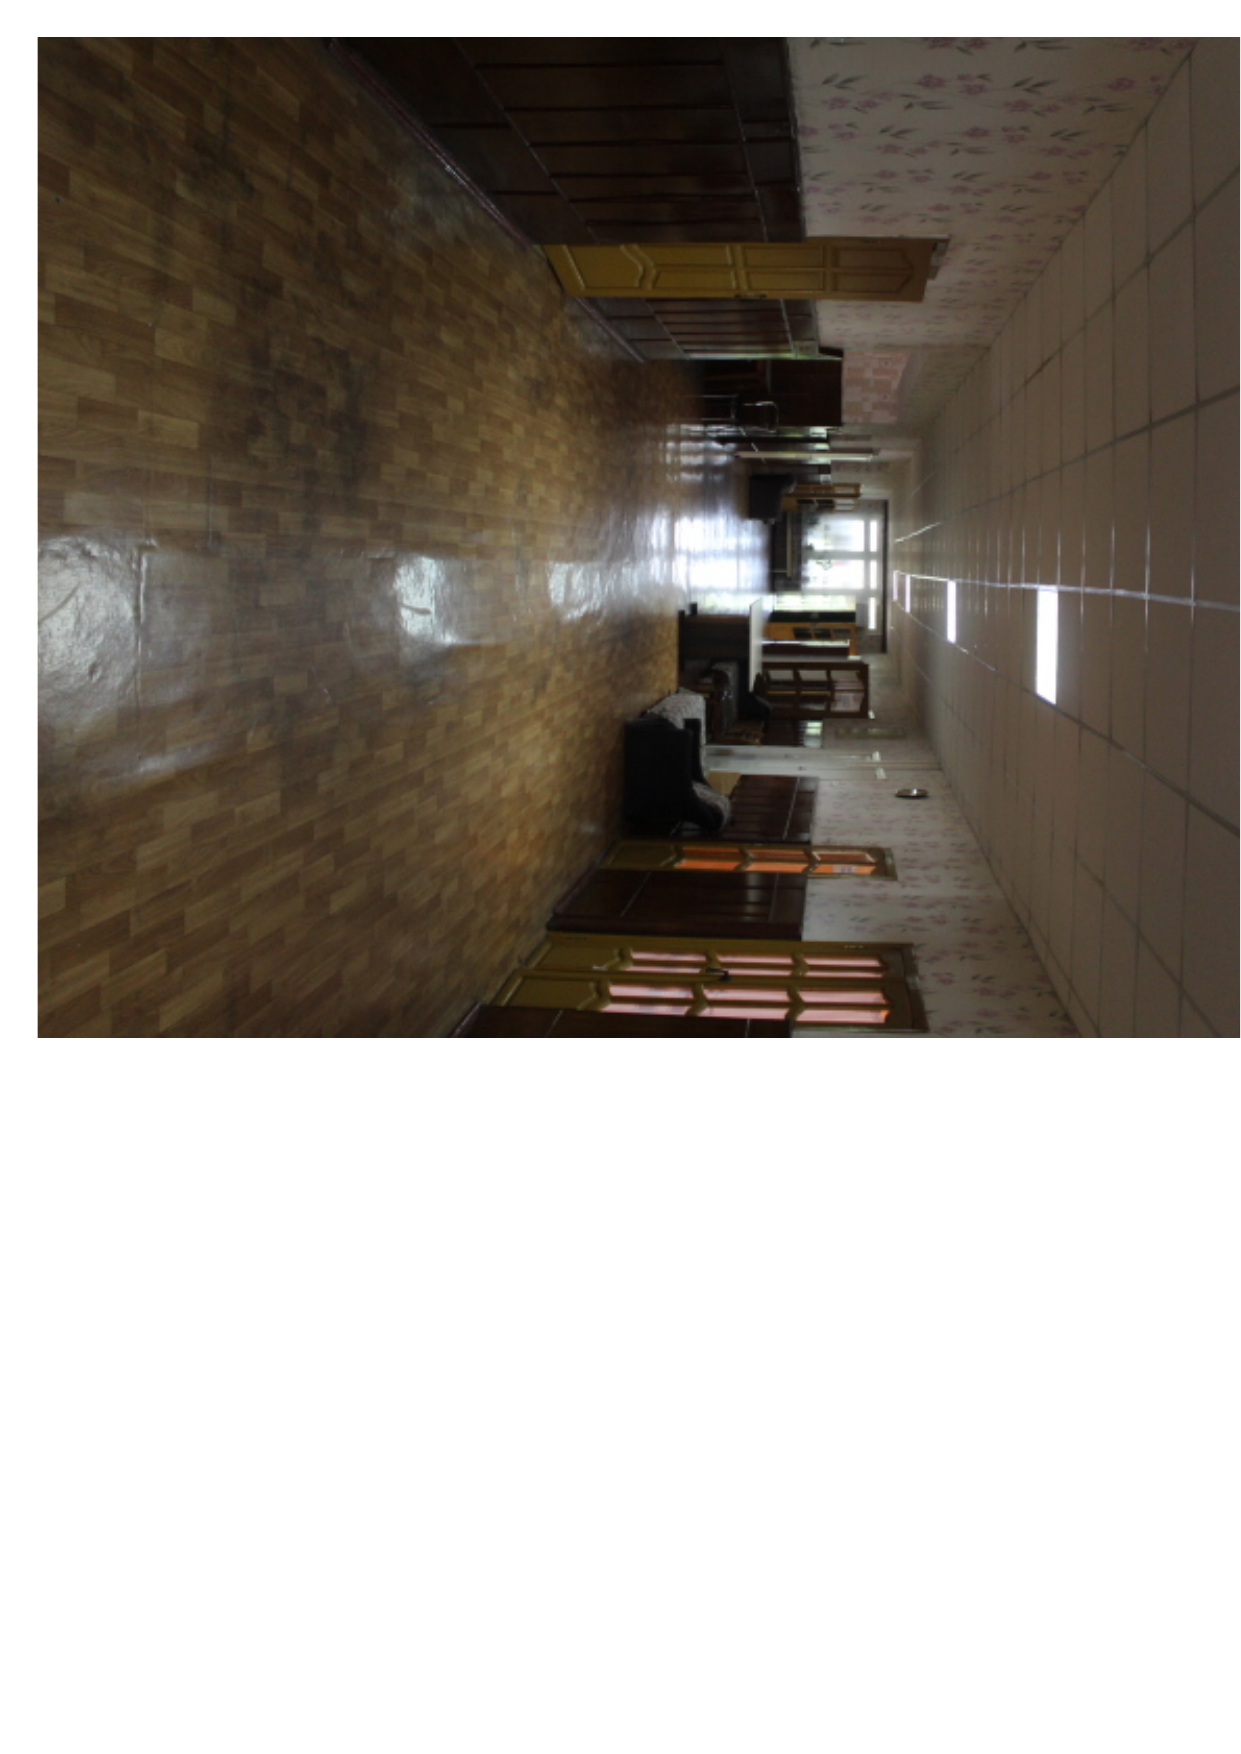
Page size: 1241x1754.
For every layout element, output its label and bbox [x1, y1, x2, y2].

picture [37, 37, 1241, 1038]
